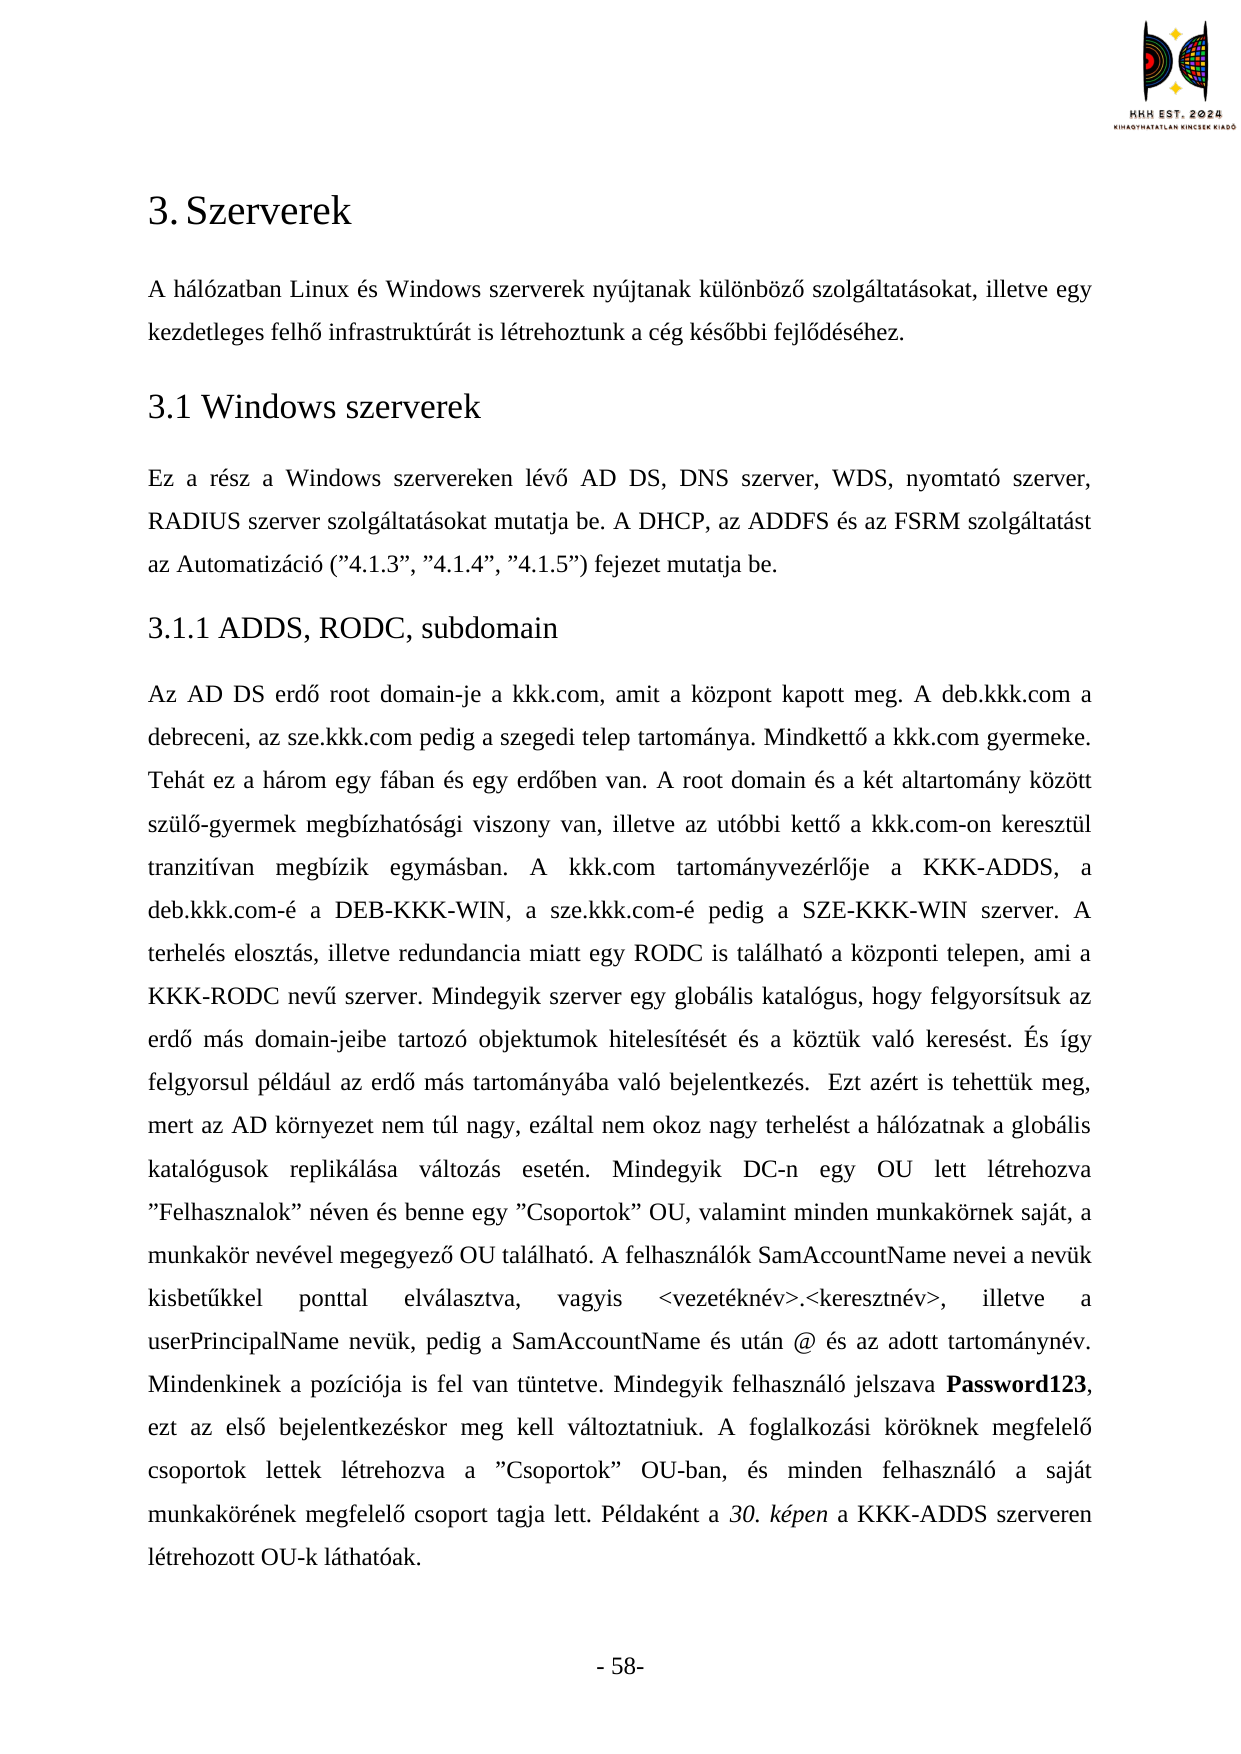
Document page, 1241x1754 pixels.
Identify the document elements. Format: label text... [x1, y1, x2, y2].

text Ez a rész a Windows szervereken lévő AD DS, DNS szerver, WDS, nyomtató szerver, RADIUS szerver szolgáltatásokat mutatja be. A DHCP, az ADDFS és az FSRM szolgáltatást az Automatizáció (”4.1.3”, ”4.1.4”, ”4.1.5”) fejezet mutatja be. [148, 463, 1093, 578]
text Az AD DS erdő root domain-je a kkk.com, amit a központ kapott meg. A deb.kkk.com a debreceni, az sze.kkk.com pedig a szegedi telep tartománya. Mindkettő a kkk.com gyermeke. Tehát ez a három egy fában és egy erdőben van. A root domain és a két altartomány között szülő-gyermek megbízhatósági viszony van, illetve az utóbbi kettő a kkk.com-on keresztül tranzitívan megbízik egymásban. A kkk.com tartományvezérlője a KKK-ADDS, a deb.kkk.com-é a DEB-KKK-WIN, a sze.kkk.com-é pedig a SZE-KKK-WIN szerver. A terhelés elosztás, illetve redundancia miatt egy RODC is található a központi telepen, ami a KKK-RODC nevű szerver. Mindegyik szerver egy globális katalógus, hogy felgyorsítsuk az erdő más domain-jeibe tartozó objektumok hitelesítését és a köztük való keresést. És így felgyorsul például az erdő más tartományába való bejelentkezés. Ezt azért is tehettük meg, mert az AD környezet nem túl nagy, ezáltal nem okoz nagy terhelést a hálózatnak a globális katalógusok replikálása változás esetén. Mindegyik DC-n egy OU lett létrehozva ”Felhasznalok” néven és benne egy ”Csoportok” OU, valamint minden munkakörnek saját, a munkakör nevével megegyező OU található. A felhasználók SamAccountName nevei a nevük kisbetűkkel ponttal elválasztva, vagyis <vezetéknév>.<keresztnév>, illetve a userPrincipalName nevük, pedig a SamAccountName és után @ és az adott tartománynév. Mindenkinek a pozíciója is fel van tüntetve. Mindegyik felhasználó jelszava Password123, ezt az első bejelentkezéskor meg kell változtatniuk. A foglalkozási köröknek megfelelő csoportok lettek létrehozva a ”Csoportok” OU-ban, és minden felhasználó a saját munkakörének megfelelő csoport tagja lett. Példaként a 30. képen a KKK-ADDS szerveren létrehozott OU-k láthatóak. [148, 679, 1093, 1571]
text A hálózatban Linux és Windows szerverek nyújtanak különböző szolgáltatásokat, illetve egy kezdetleges felhő infrastruktúrát is létrehoztunk a cég későbbi fejlődéséhez. [148, 274, 1093, 346]
picture [1105, 9, 1241, 135]
text 3.1.1 ADDS, RODC, subdomain [148, 609, 1093, 645]
text 3.1 Windows szerverek [148, 385, 1093, 426]
list Szerverek [148, 185, 1093, 233]
